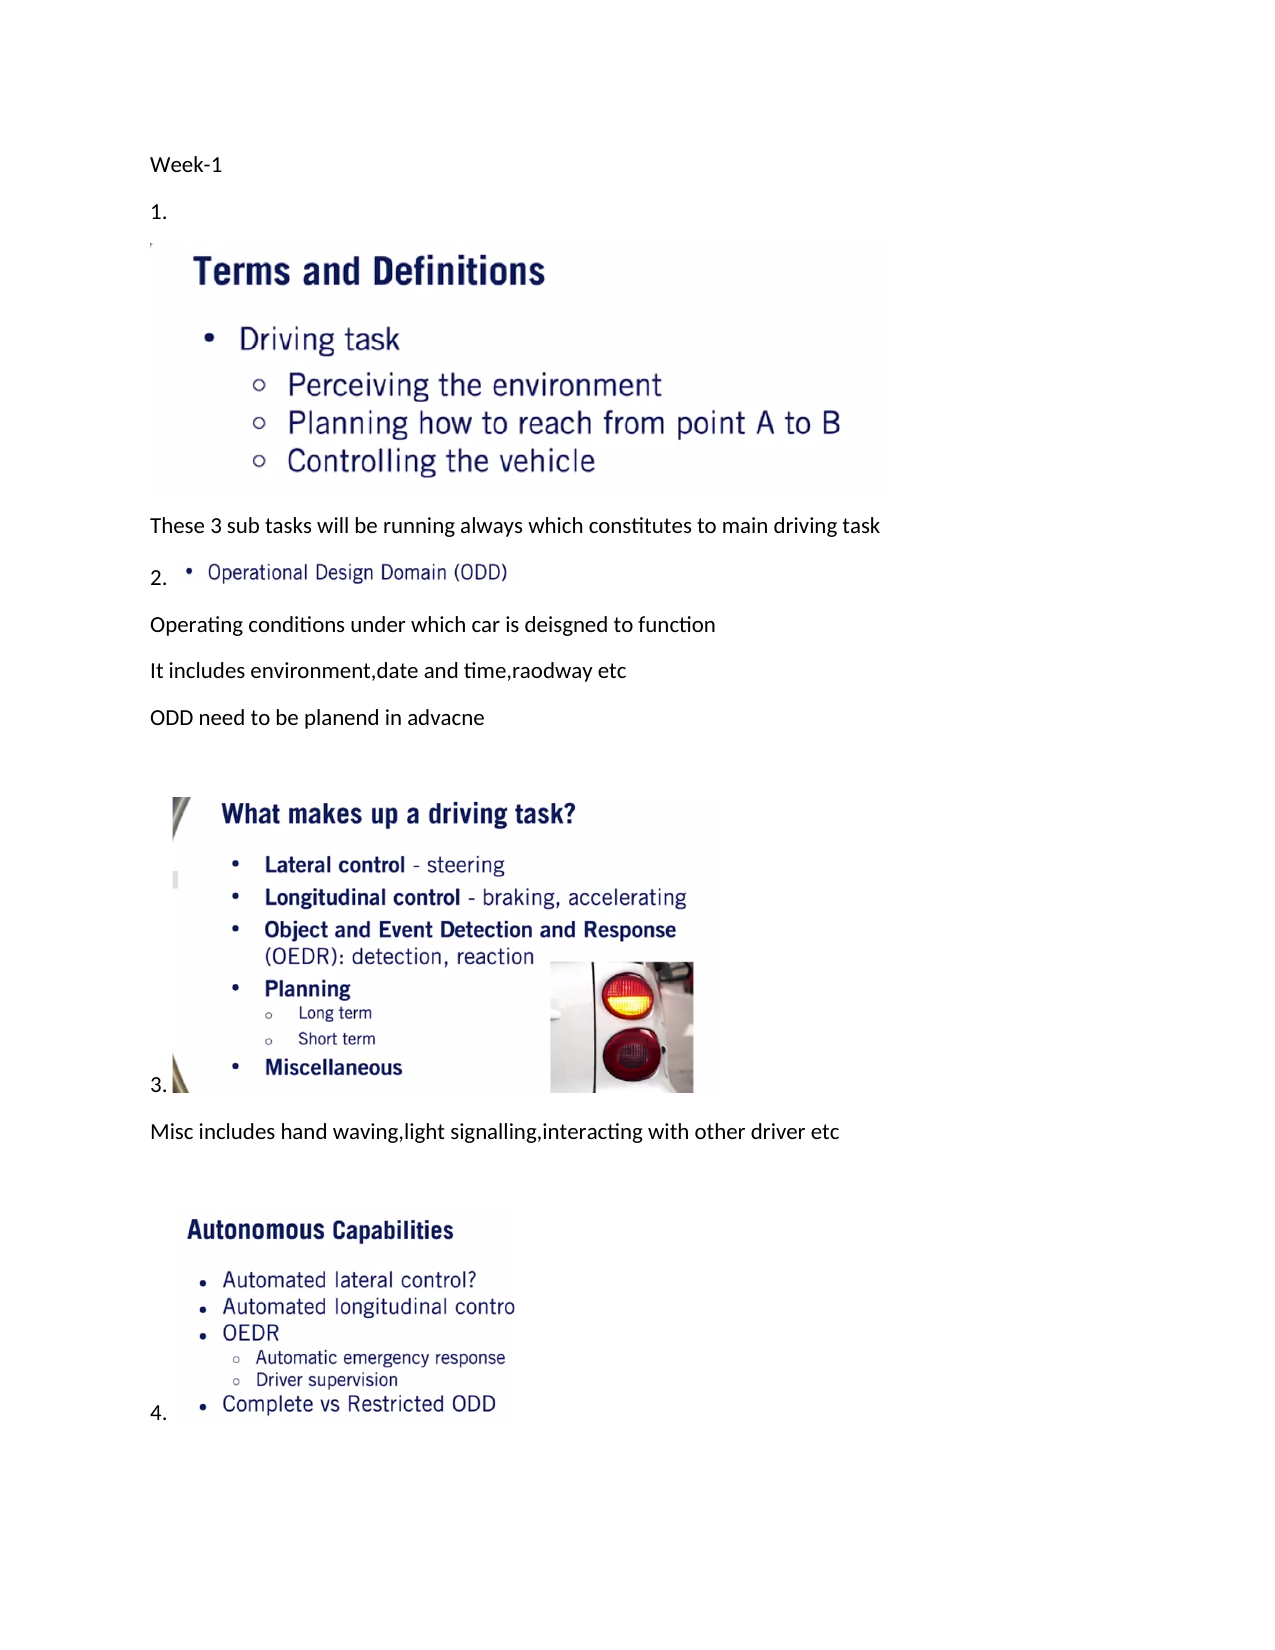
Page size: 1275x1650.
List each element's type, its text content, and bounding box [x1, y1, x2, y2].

text Misc includes hand waving,light signalling,interacting with other driver etc [150, 1117, 1125, 1145]
text Operating conditions under which car is deisgned to function [150, 610, 1125, 638]
picture [172, 1211, 515, 1421]
picture [172, 557, 518, 586]
picture [172, 797, 721, 1093]
picture [150, 243, 891, 492]
text Week-1 [150, 150, 1125, 178]
text It includes environment,date and time,raodway etc [150, 657, 1125, 684]
text 1. [150, 197, 1125, 225]
text ODD need to be planend in advacne [150, 703, 1125, 731]
text These 3 sub tasks will be running always which constitutes to main driving task [150, 511, 1125, 539]
